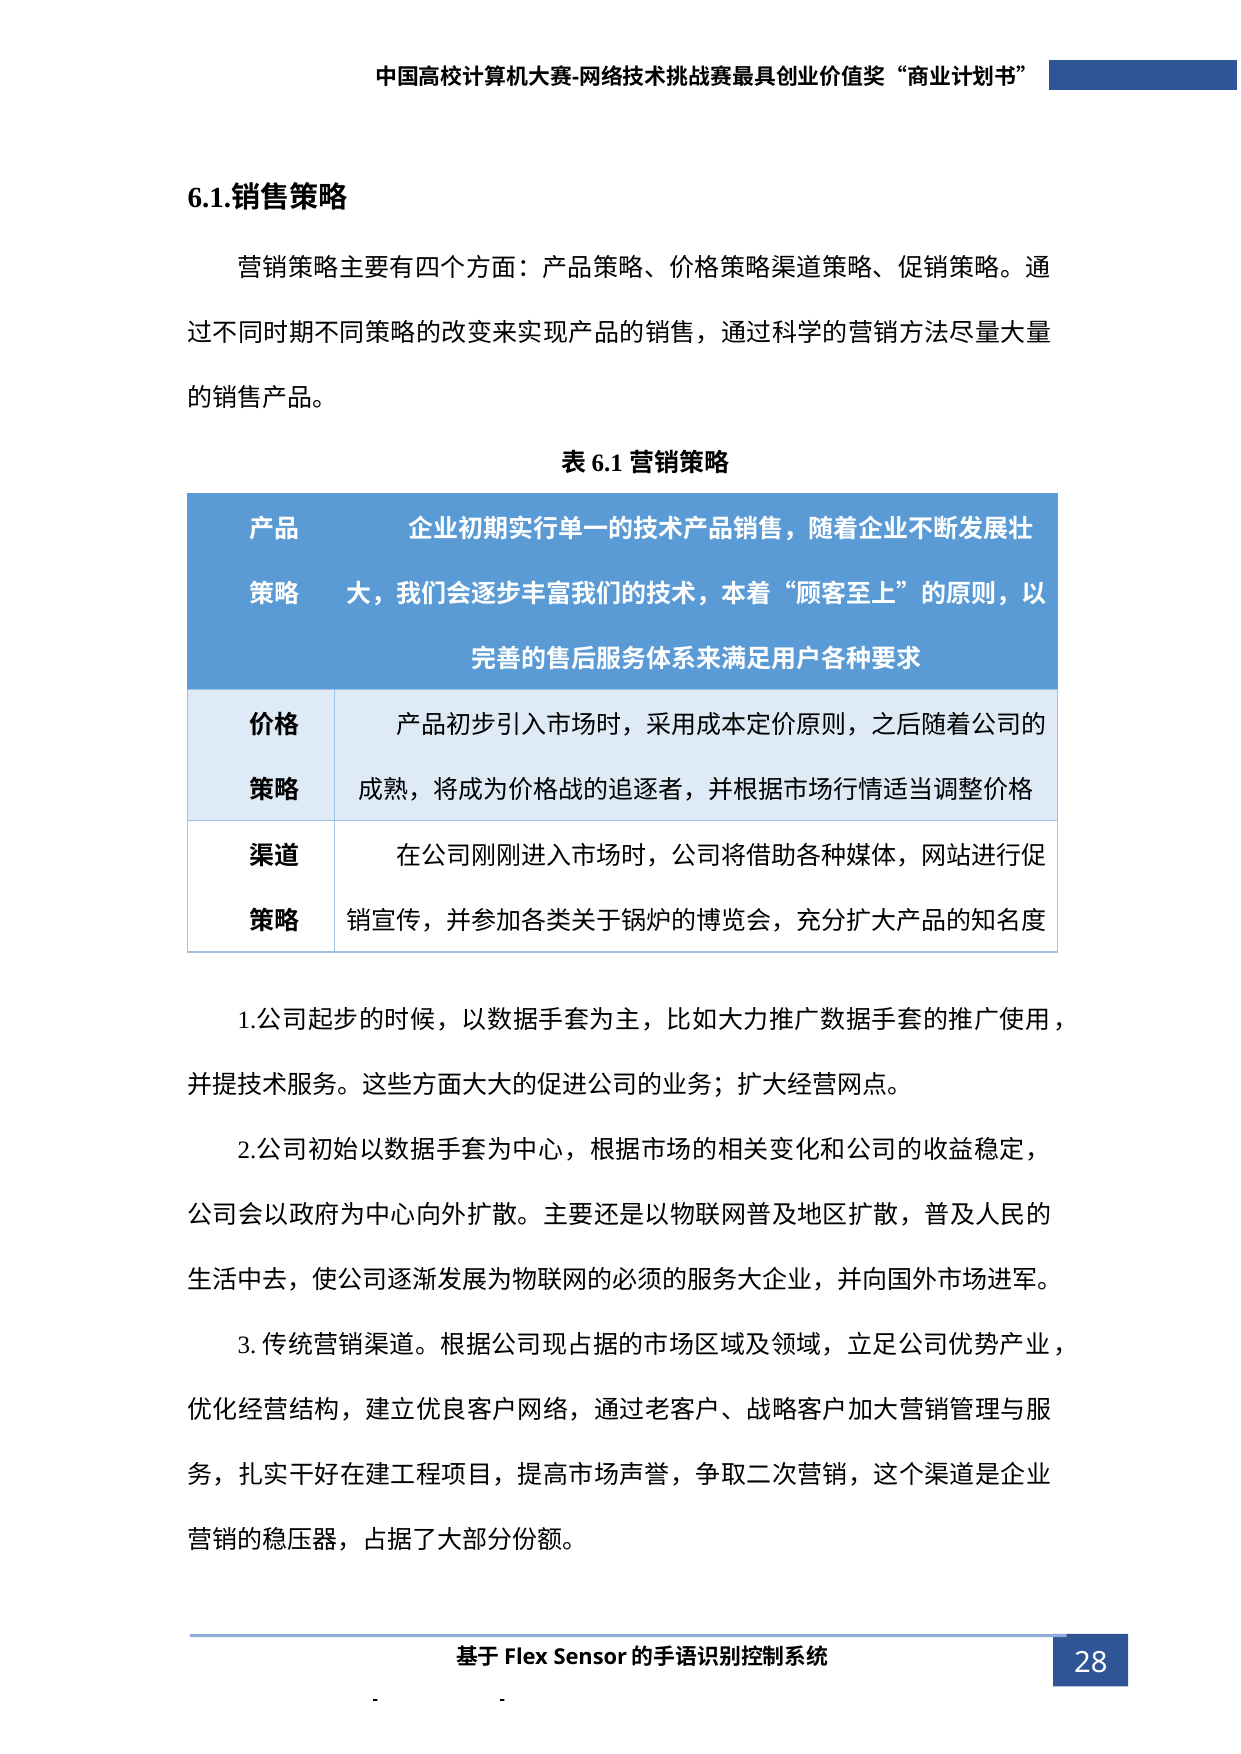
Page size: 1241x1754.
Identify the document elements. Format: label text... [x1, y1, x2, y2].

text 营销策略主要有四个方面：产品策略、价格策略渠道策略、促销策略。通过不同时期不同策略的改变来实现产品的销售，通过科学的营销方法尽量大量的销售产品。 [187, 233, 1053, 428]
text 1.公司起步的时候，以数据手套为主，比如大力推广数据手套的推广使用，并提技术服务。这些方面大大的促进公司的业务；扩大经营网点。 [187, 985, 1053, 1115]
table_cell 渠道 策略 [188, 821, 334, 951]
table_header 产品 策略 [188, 494, 334, 689]
text 表6.1 营销策略 [187, 428, 1053, 493]
table_header 企业初期实行单一的技术产品销售，随着企业不断发展壮大，我们会逐步丰富我们的技术，本着“顾客至上”的原则，以完善的售后服务体系来满足用户各种要求 [335, 494, 1057, 689]
table_cell 产品初步引入市场时，采用成本定价原则，之后随着公司的成熟，将成为价格战的追逐者，并根据市场行情适当调整价格 [335, 690, 1057, 820]
title 6.1.销售策略 [187, 162, 1053, 227]
text 2.公司初始以数据手套为中心，根据市场的相关变化和公司的收益稳定，公司会以政府为中心向外扩散。主要还是以物联网普及地区扩散，普及人民的生活中去，使公司逐渐发展为物联网的必须的服务大企业，并向国外市场进军。 [187, 1115, 1053, 1310]
text 3. 传统营销渠道。根据公司现占据的市场区域及领域，立足公司优势产业，优化经营结构，建立优良客户网络，通过老客户、战略客户加大营销管理与服务，扎实干好在建工程项目，提高市场声誉，争取二次营销，这个渠道是企业营销的稳压器，占据了大部分份额。 [187, 1310, 1053, 1570]
table_cell 在公司刚刚进入市场时，公司将借助各种媒体，网站进行促销宣传，并参加各类关于锅炉的博览会，充分扩大产品的知名度 [335, 821, 1057, 951]
table_cell 价格 策略 [188, 690, 334, 820]
